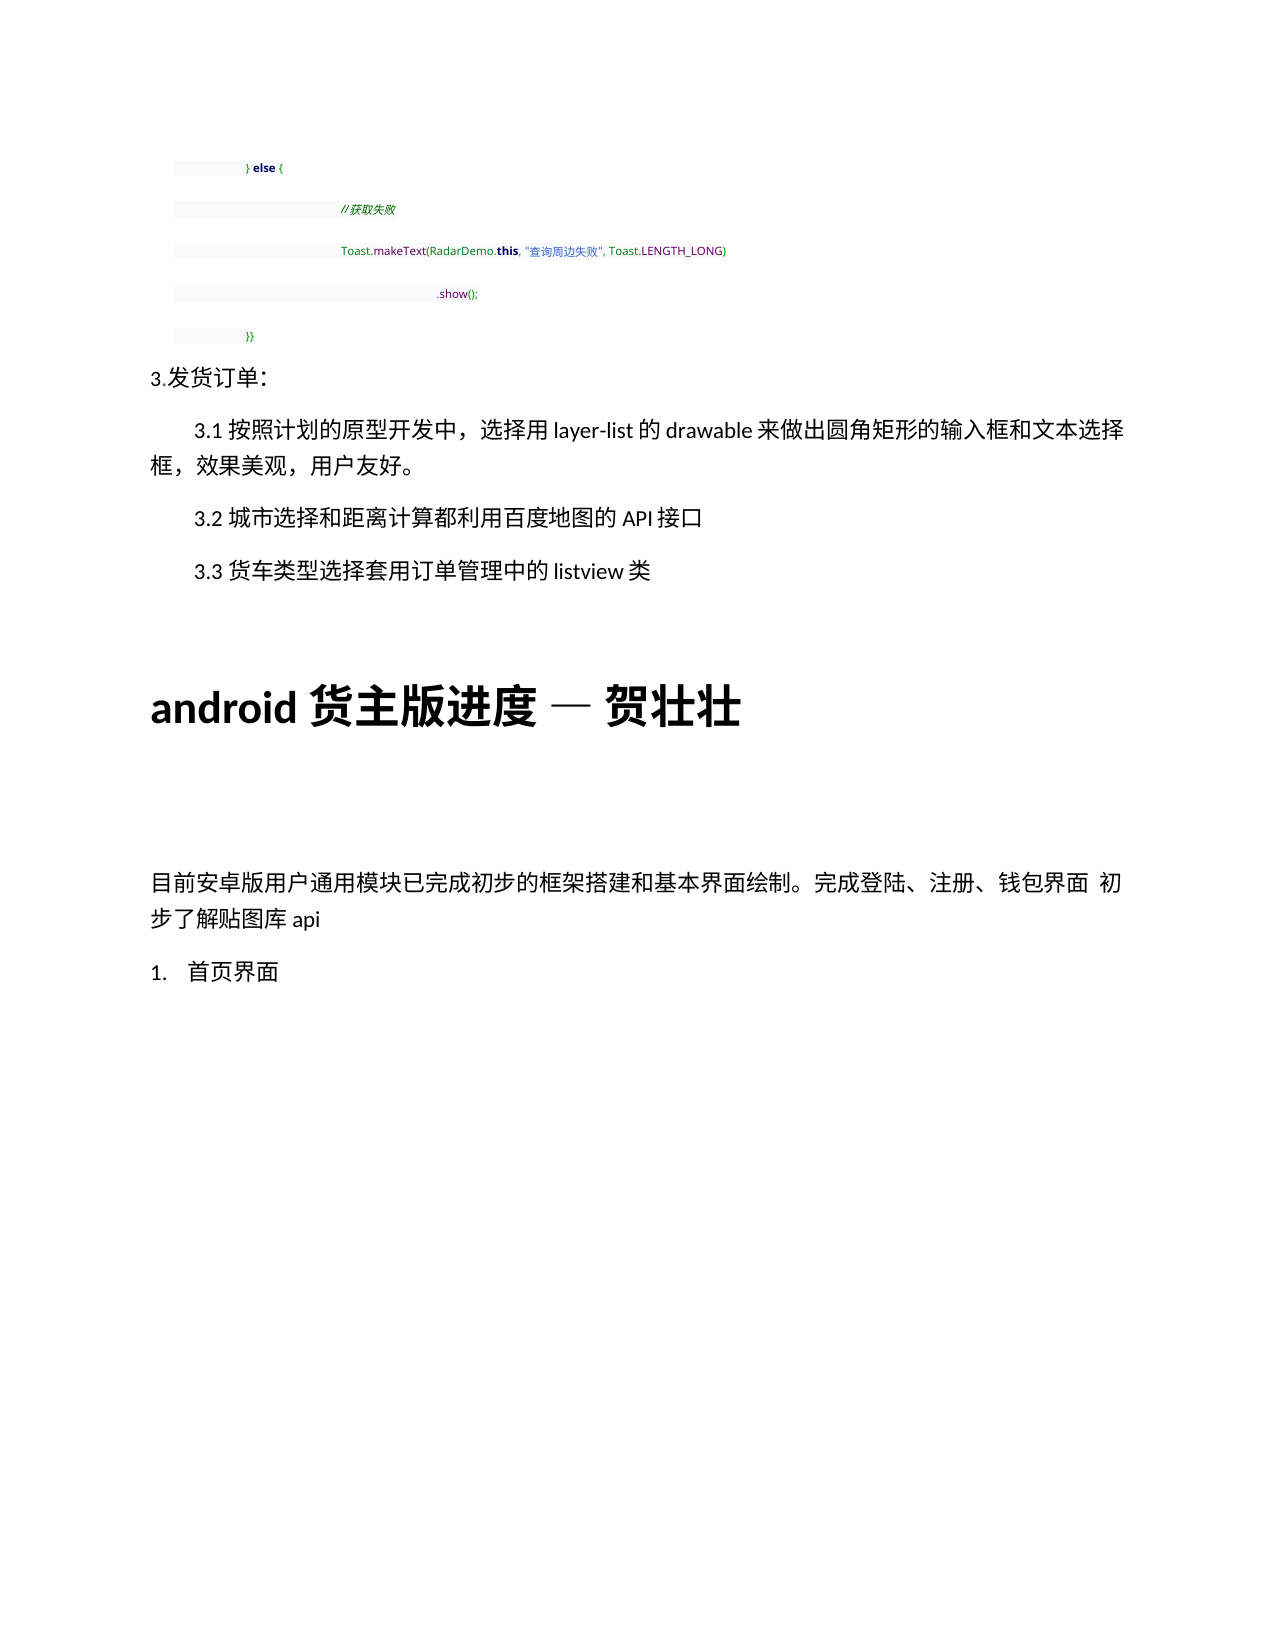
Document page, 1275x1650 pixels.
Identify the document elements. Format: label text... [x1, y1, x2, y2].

subtitle android 货主版进度 — 贺壮壮 [150, 671, 1125, 737]
text //获取失败 [173, 192, 1101, 218]
text }} [173, 317, 1101, 344]
text 3.2 城市选择和距离计算都利用百度地图的API接口 [150, 500, 1125, 533]
text 3.1 按照计划的原型开发中，选择用layer-list的drawable来做出圆角矩形的输入框和文本选择框，效果美观，用户友好。 [150, 412, 1125, 481]
list 首页界面 [150, 953, 1125, 987]
text .show(); [173, 276, 1101, 302]
text 目前安卓版用户通用模块已完成初步的框架搭建和基本界面绘制。完成登陆、注册、钱包界面 初步了解贴图库api [150, 865, 1125, 934]
text 3.3 货车类型选择套用订单管理中的listview类 [150, 553, 1125, 586]
text Toast.makeText(RadarDemo.this, "查询周边失败", Toast.LENGTH_LONG) [173, 234, 1101, 260]
text } else { [173, 150, 1101, 176]
text 3.发货订单： [150, 359, 1125, 393]
